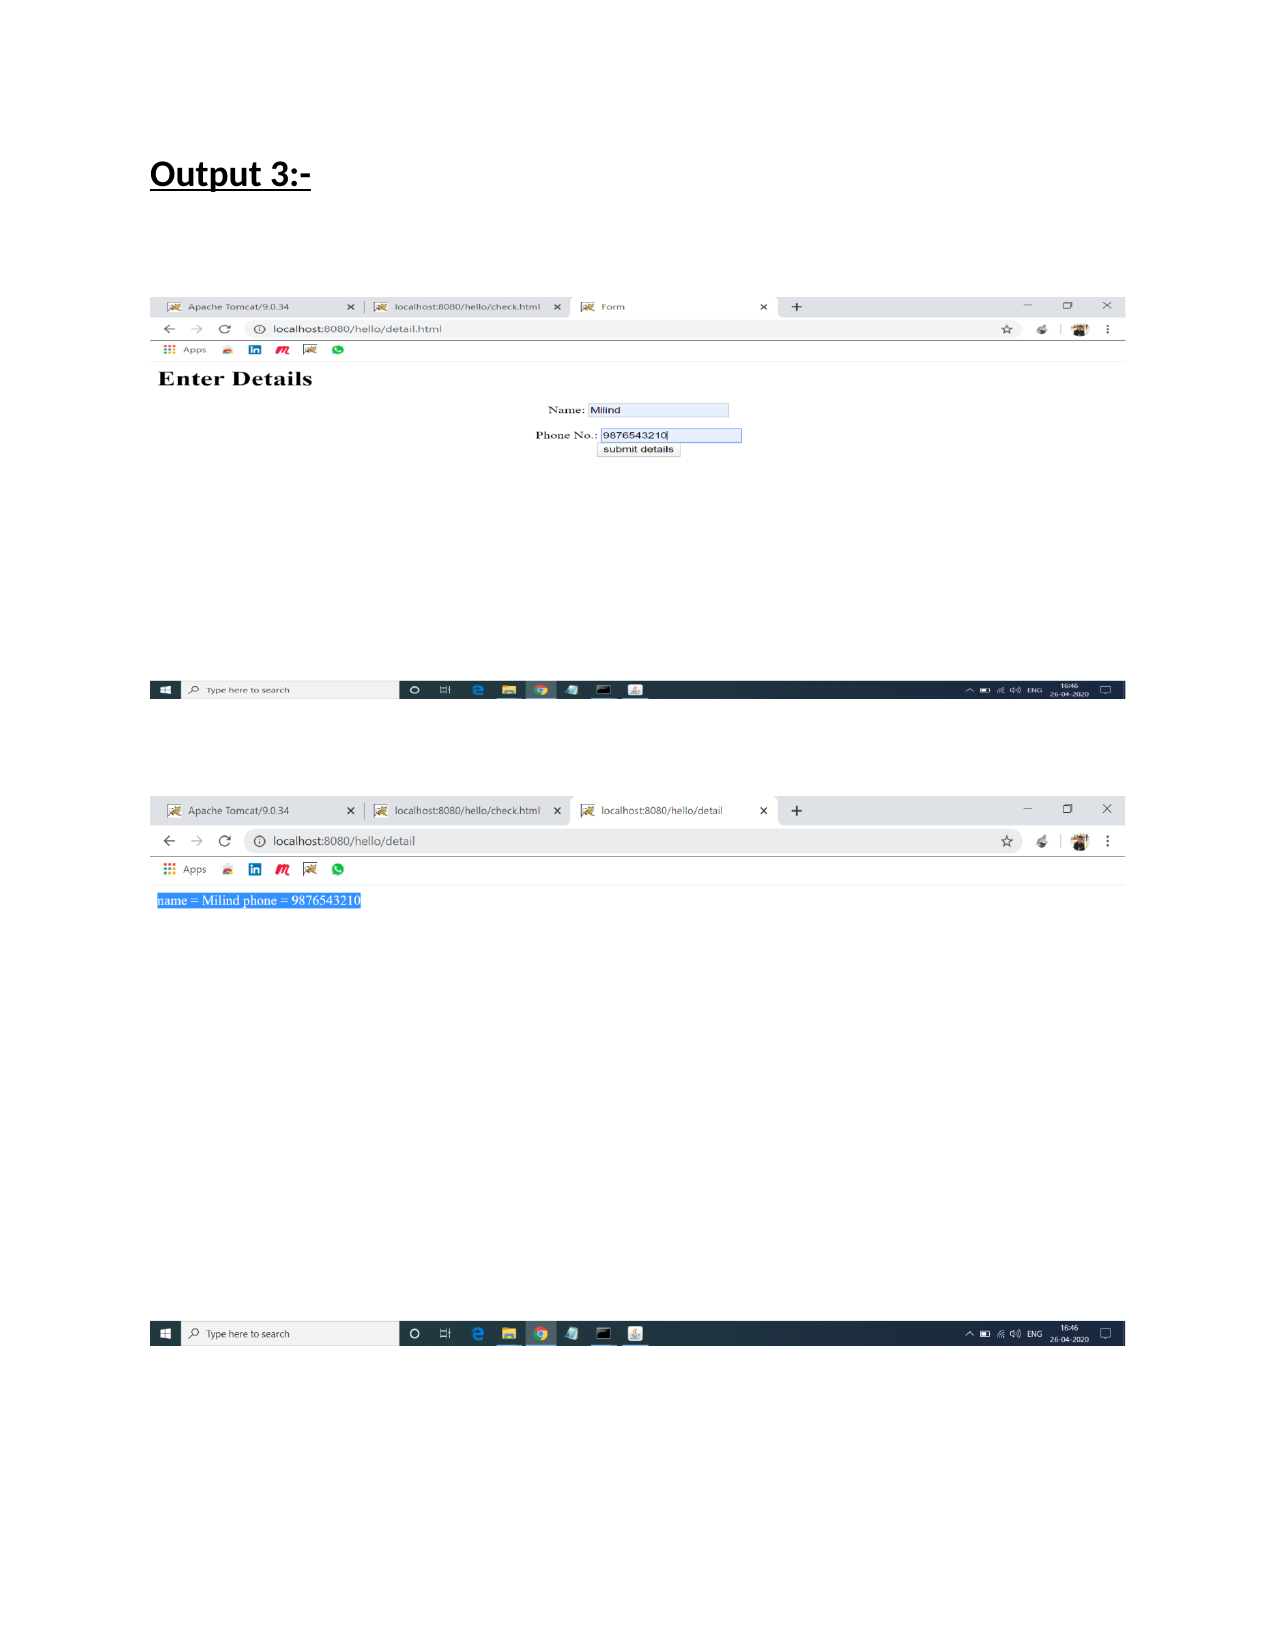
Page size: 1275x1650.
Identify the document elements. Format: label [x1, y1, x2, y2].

picture [150, 796, 1125, 1346]
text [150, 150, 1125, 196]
picture [150, 297, 1126, 699]
